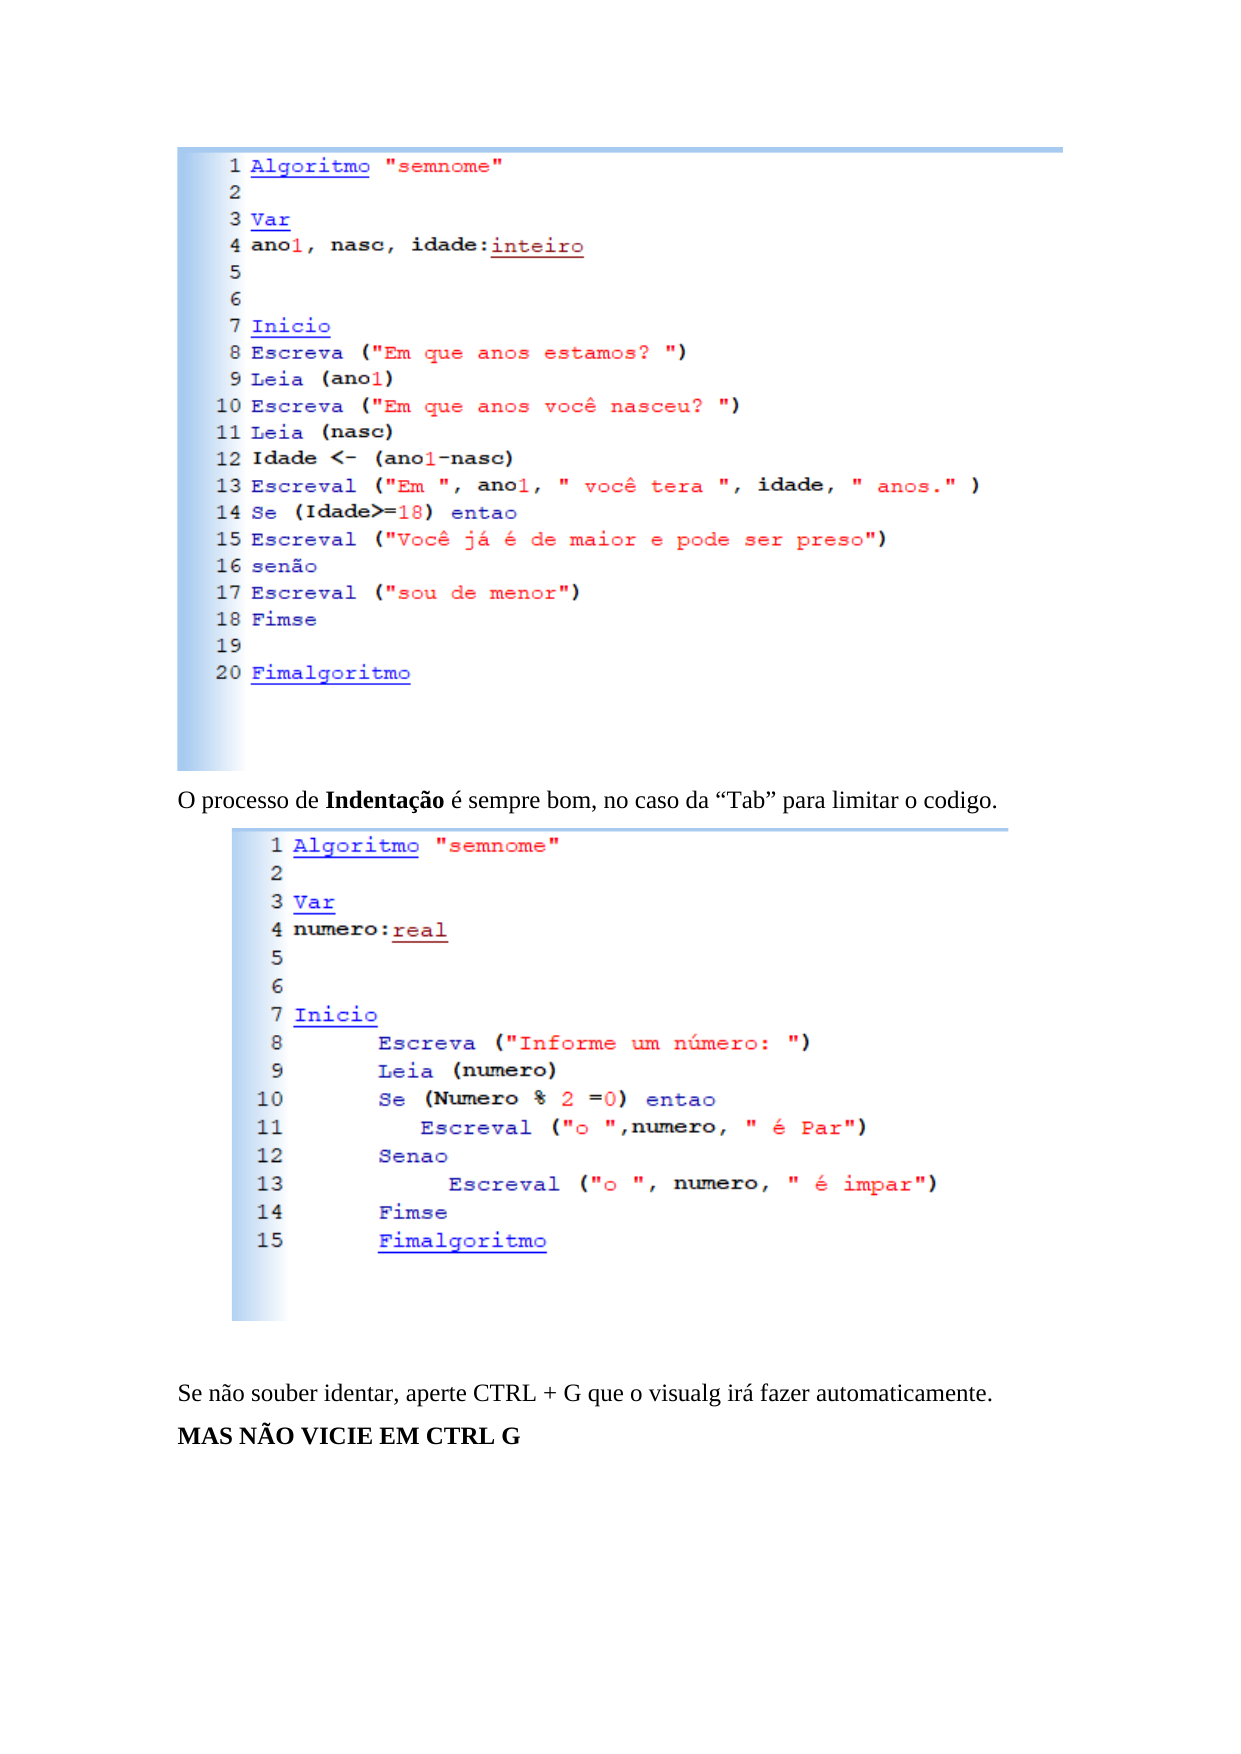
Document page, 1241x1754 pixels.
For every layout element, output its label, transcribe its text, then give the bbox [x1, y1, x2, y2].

picture [231, 828, 1009, 1321]
text MAS NÃO VICIE EM CTRL G [177, 1421, 1063, 1449]
text Se não souber identar, aperte CTRL + G que o visualg irá fazer automaticamente. [177, 1378, 1063, 1406]
picture [177, 147, 1063, 771]
text O processo de Indentação é sempre bom, no caso da “Tab” para limitar o codigo. [177, 785, 1063, 814]
